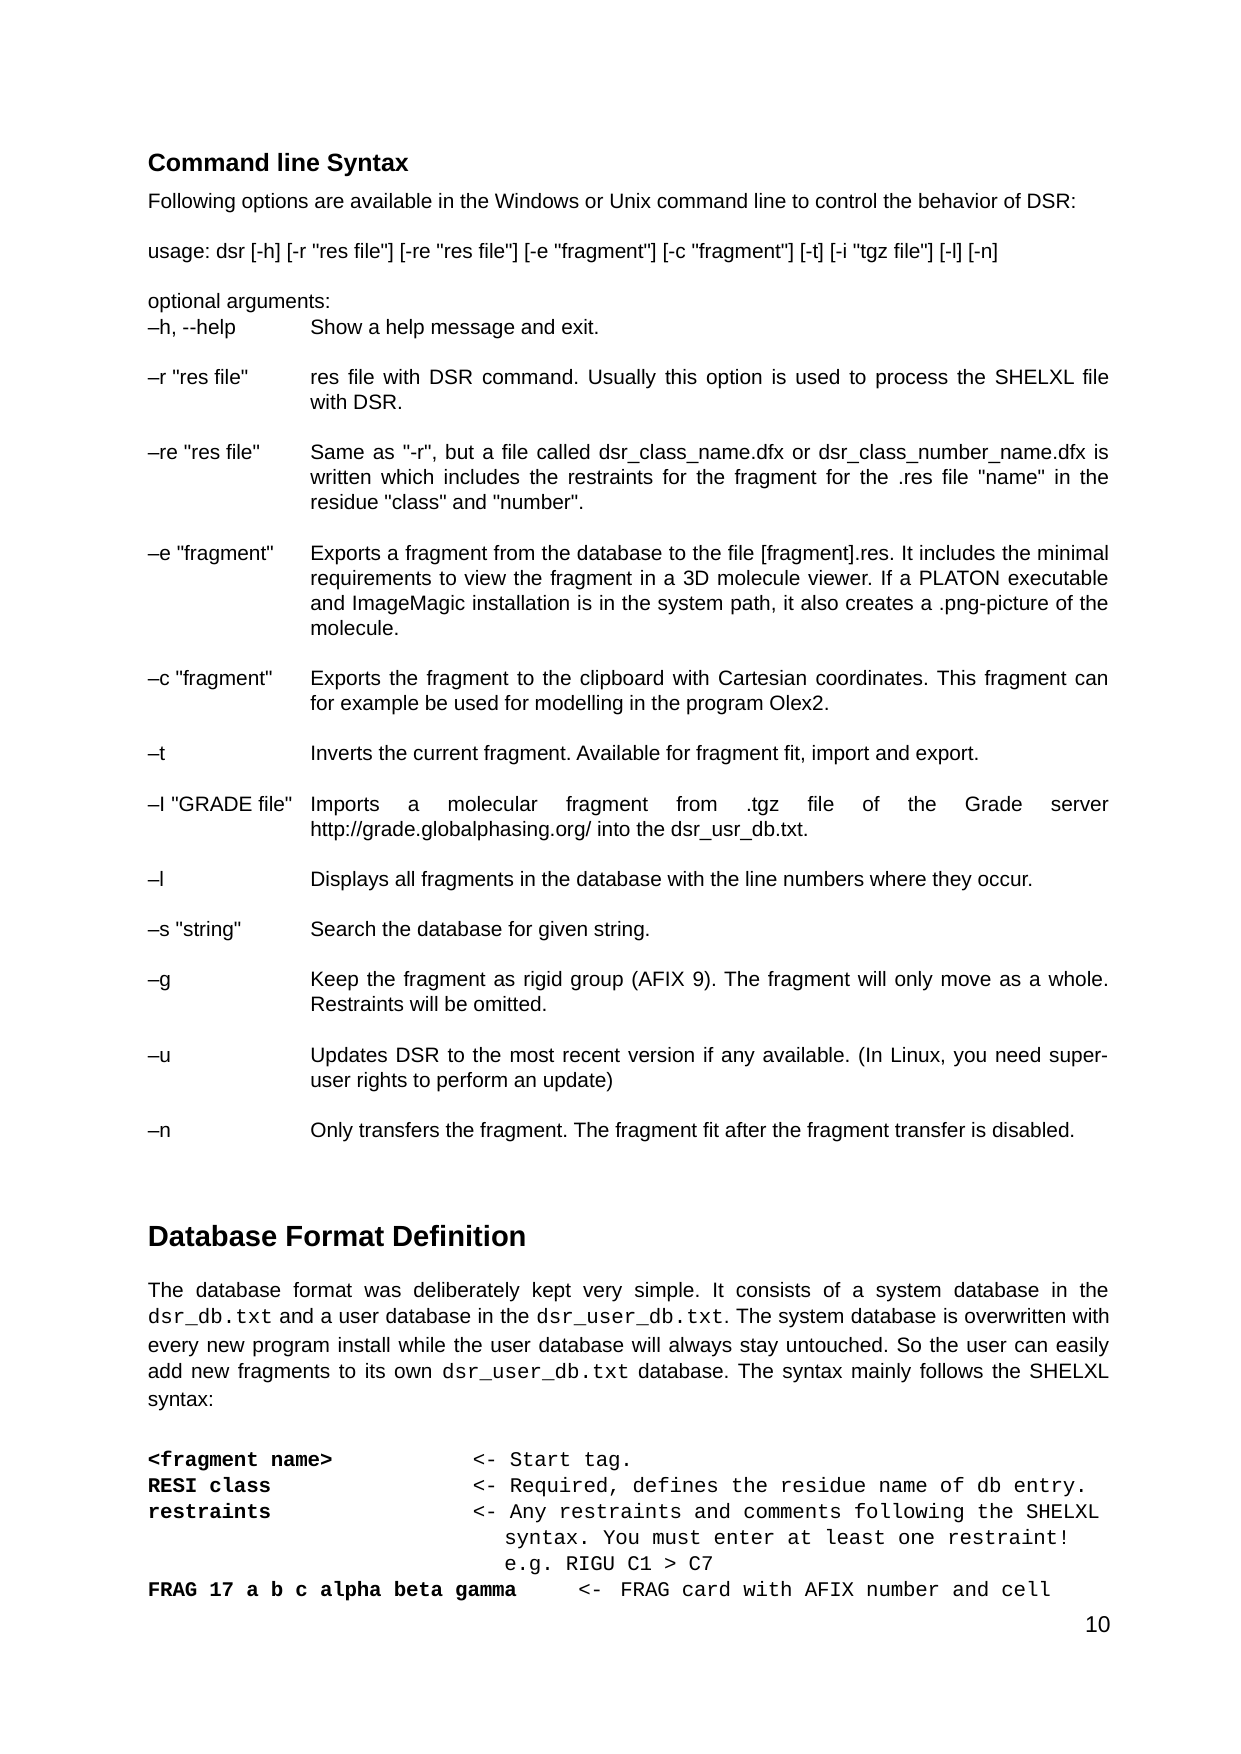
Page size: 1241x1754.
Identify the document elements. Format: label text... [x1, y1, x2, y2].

text –I "GRADE file" Imports a molecular fragment from .tgz file of the Grade server http://grade.globalphasing.org/ into the dsr_usr_db.txt. [148, 791, 1110, 841]
text –h, --help Show a help message and exit. [148, 314, 1110, 338]
text –t Inverts the current fragment. Available for fragment fit, import and export. [148, 741, 1110, 765]
text –u Updates DSR to the most recent version if any available. (In Linux, you need super-user rights to perform an update) [148, 1042, 1110, 1092]
text –r "res file" res file with DSR command. Usually this option is used to process the SHELXL file with DSR. [148, 365, 1110, 414]
text –e "fragment" Exports a fragment from the database to the file [fragment].res. It includes the minimal requirements to view the fragment in a 3D molecule viewer. If a PLATON executable and ImageMagic installation is in the system path, it also creates a .png-picture of the molecule. [148, 540, 1110, 640]
text e.g. RIGU C1 > C7 FRAG 17 a b c alpha beta gamma <- FRAG card with AFIX number and cell [148, 1553, 1110, 1603]
text Database Format Definition [148, 1219, 1110, 1253]
text The database format was deliberately kept very simple. It consists of a system database in the dsr_db.txt and a user database in the dsr_user_db.txt. The system database is overwritten with every new program install while the user database will always stay untouched. So the user can easily add new fragments to its own dsr_user_db.txt database. The syntax mainly follows the SHELXL syntax: [148, 1278, 1110, 1411]
text –g Keep the fragment as rigid group (AFIX 9). The fragment will only move as a whole. Restraints will be omitted. [148, 967, 1110, 1016]
text optional arguments: [148, 289, 1110, 313]
text <fragment name> <- Start tag. RESI class <- Required, defines the residue name of db entry. restraints <- Any restraints and comments following the SHELXL [148, 1449, 1110, 1525]
text –s "string" Search the database for given string. [148, 917, 1110, 941]
text –re "res file" Same as "-r", but a file called dsr_class_name.dfx or dsr_class_number_name.dfx is written which includes the restraints for the fragment for the .res file "name" in the residue "class" and "number". [148, 440, 1110, 514]
text syntax. You must enter at least one restraint! [148, 1527, 1110, 1551]
text –n Only transfers the fragment. The fragment fit after the fragment transfer is disabled. [148, 1118, 1110, 1142]
text Following options are available in the Windows or Unix command line to control the behavior of DSR: [148, 189, 1110, 213]
text usage: dsr [-h] [-r "res file"] [-re "res file"] [-e "fragment"] [-c "fragment"] [-t] [-i "tgz file"] [-l] [-n] [148, 239, 1110, 263]
text –l Displays all fragments in the database with the line numbers where they occur. [148, 867, 1110, 891]
text –c "fragment" Exports the fragment to the clipboard with Cartesian coordinates. This fragment can for example be used for modelling in the program Olex2. [148, 666, 1110, 715]
text Command line Syntax [148, 148, 1110, 176]
